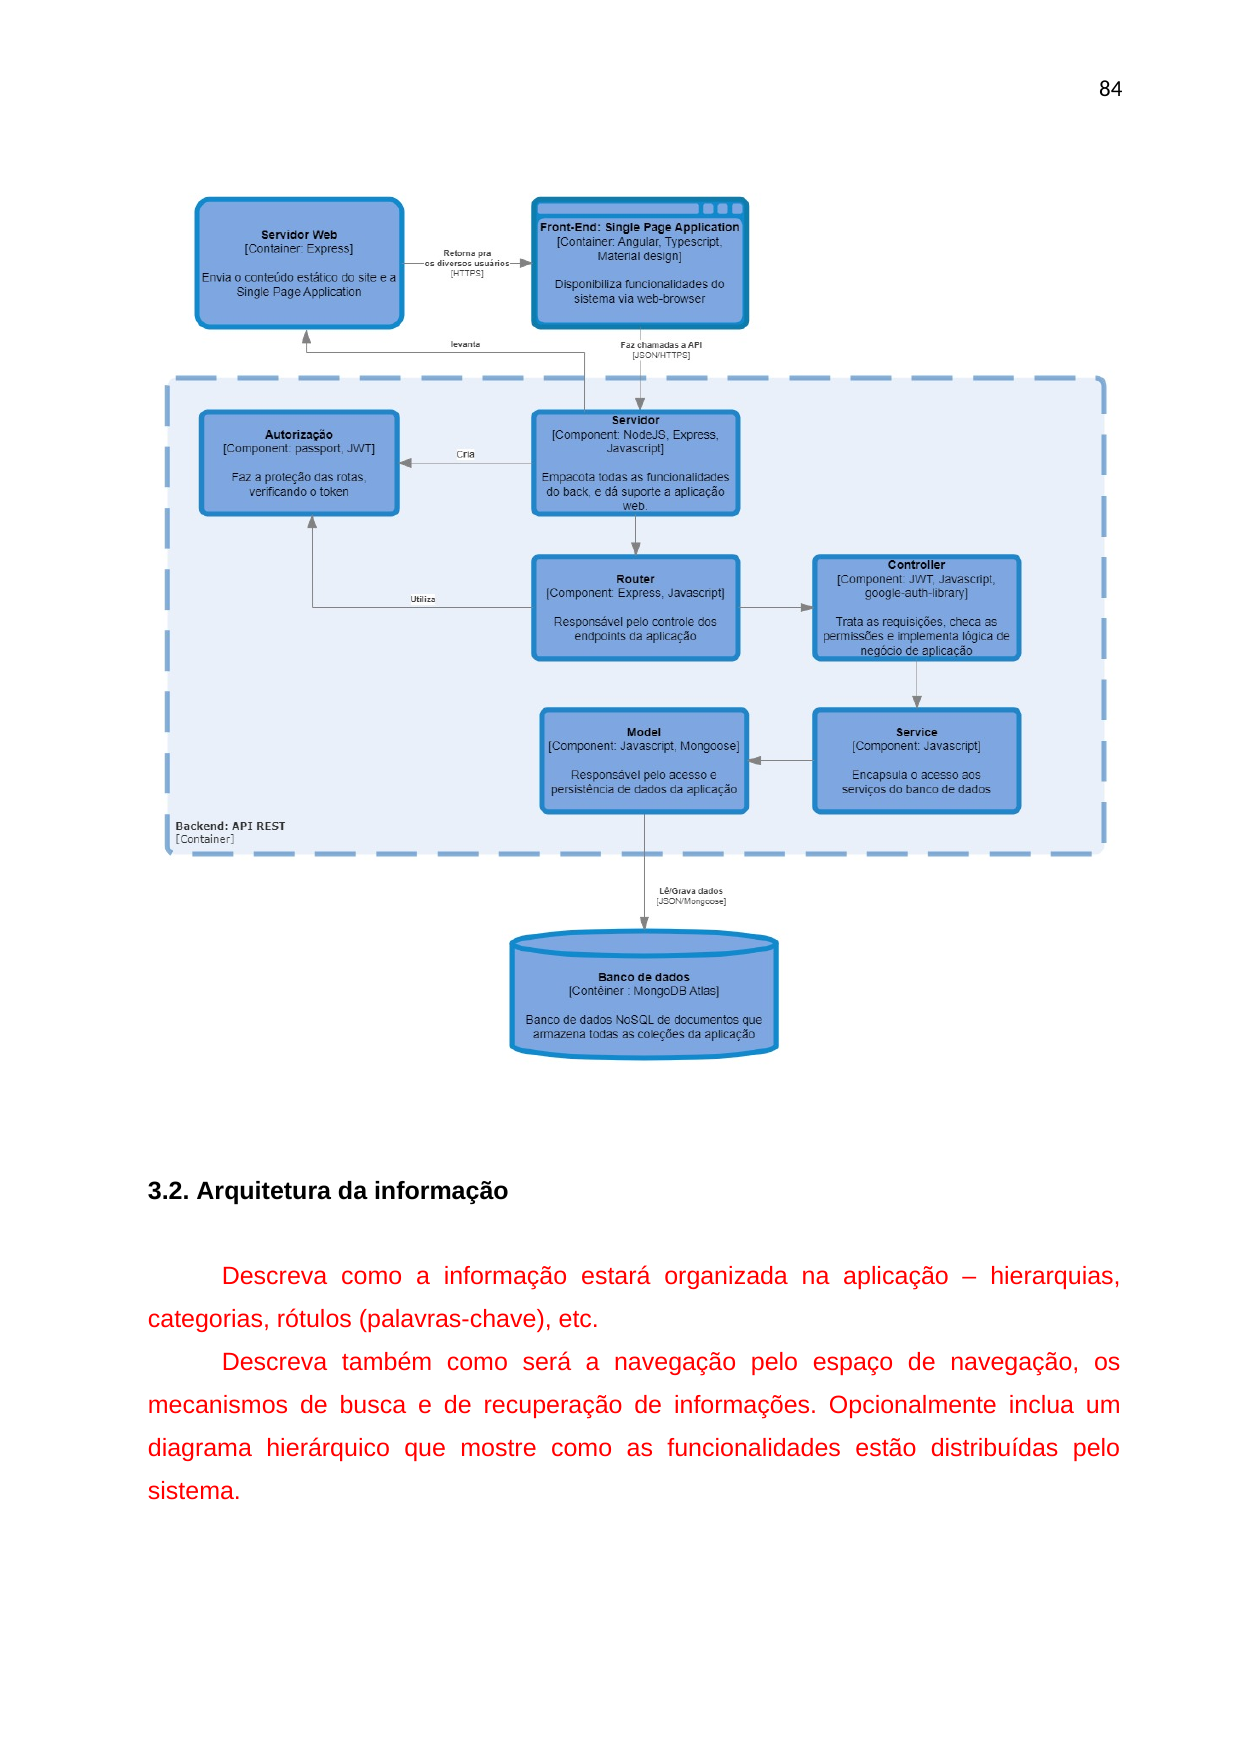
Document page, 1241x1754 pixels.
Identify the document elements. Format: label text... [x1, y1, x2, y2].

text Descreva como a informação estará organizada na aplicação – hierarquias, categorias, rótulos (palavras-chave), etc. [148, 1261, 1122, 1332]
picture [147, 179, 1123, 1077]
text Descreva também como será a navegação pelo espaço de navegação, os mecanismos de busca e de recuperação de informações. Opcionalmente inclua um diagrama hierárquico que mostre como as funcionalidades estão distribuídas pelo sistema. [148, 1347, 1122, 1505]
text 3.2. Arquitetura da informação [148, 1176, 1122, 1204]
